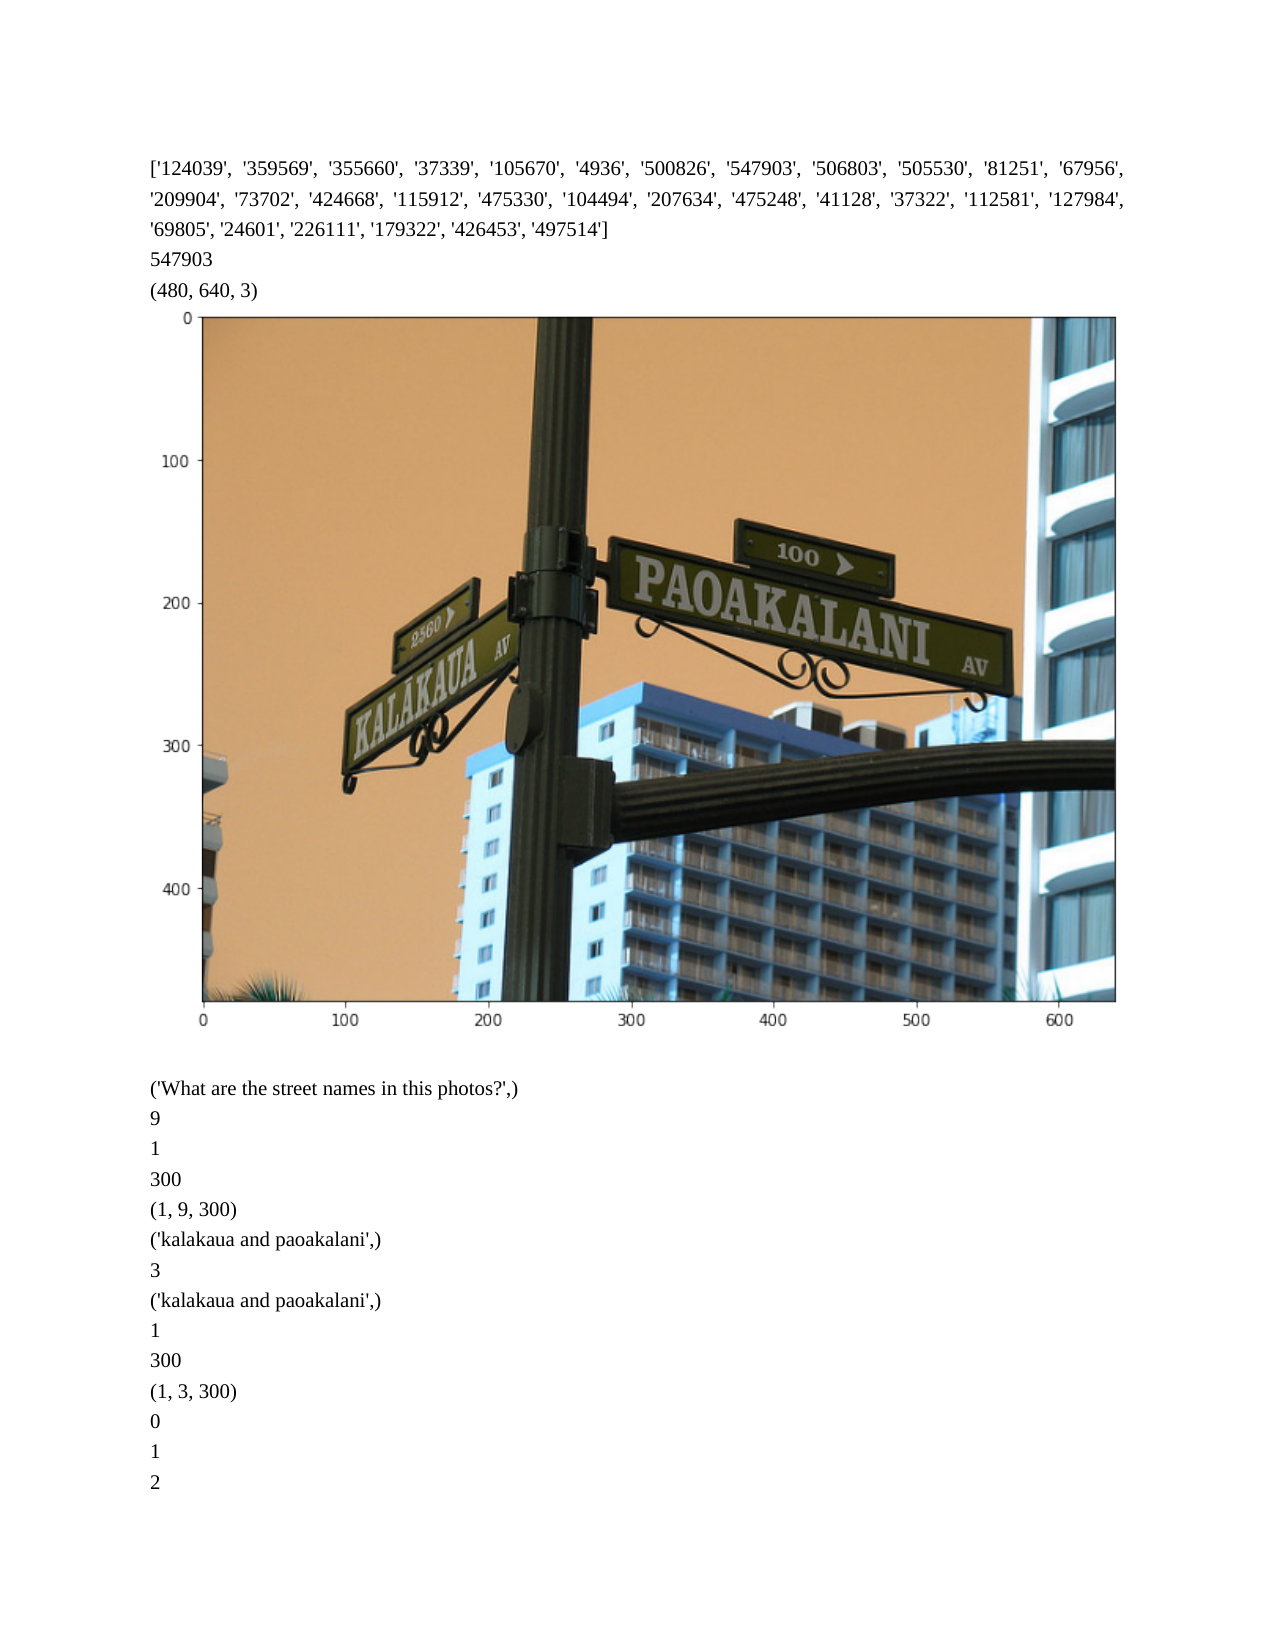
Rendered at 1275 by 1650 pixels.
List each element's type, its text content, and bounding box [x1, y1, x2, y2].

text ['124039', '359569', '355660', '37339', '105670', '4936', '500826', '547903', '506803', '505530', '81251', '67956', '209904', '73702', '424668', '115912', '475330', '104494', '207634', '475248', '41128', '37322', '112581', '127984', '69805', '24601', '226111', '179322', '426453', '497514'] [150, 150, 1125, 241]
text ('kalakaua and paoakalani',) [150, 1221, 1125, 1251]
text 9 [150, 1100, 1125, 1130]
text ('kalakaua and paoakalani',) [150, 1282, 1125, 1312]
text 0 [150, 1403, 1125, 1433]
text 2 [150, 1463, 1125, 1494]
text (1, 3, 300) [150, 1372, 1125, 1403]
text 1 [150, 1312, 1125, 1342]
text ('What are the street names in this photos?',) [150, 1069, 1125, 1100]
text 1 [150, 1433, 1125, 1463]
text (1, 9, 300) [150, 1191, 1125, 1221]
text 300 [150, 1160, 1125, 1191]
text 1 [150, 1130, 1125, 1160]
text 547903 [150, 241, 1125, 271]
text 3 [150, 1251, 1125, 1282]
picture [150, 301, 1125, 1039]
text 300 [150, 1342, 1125, 1372]
text (480, 640, 3) [150, 271, 1125, 301]
